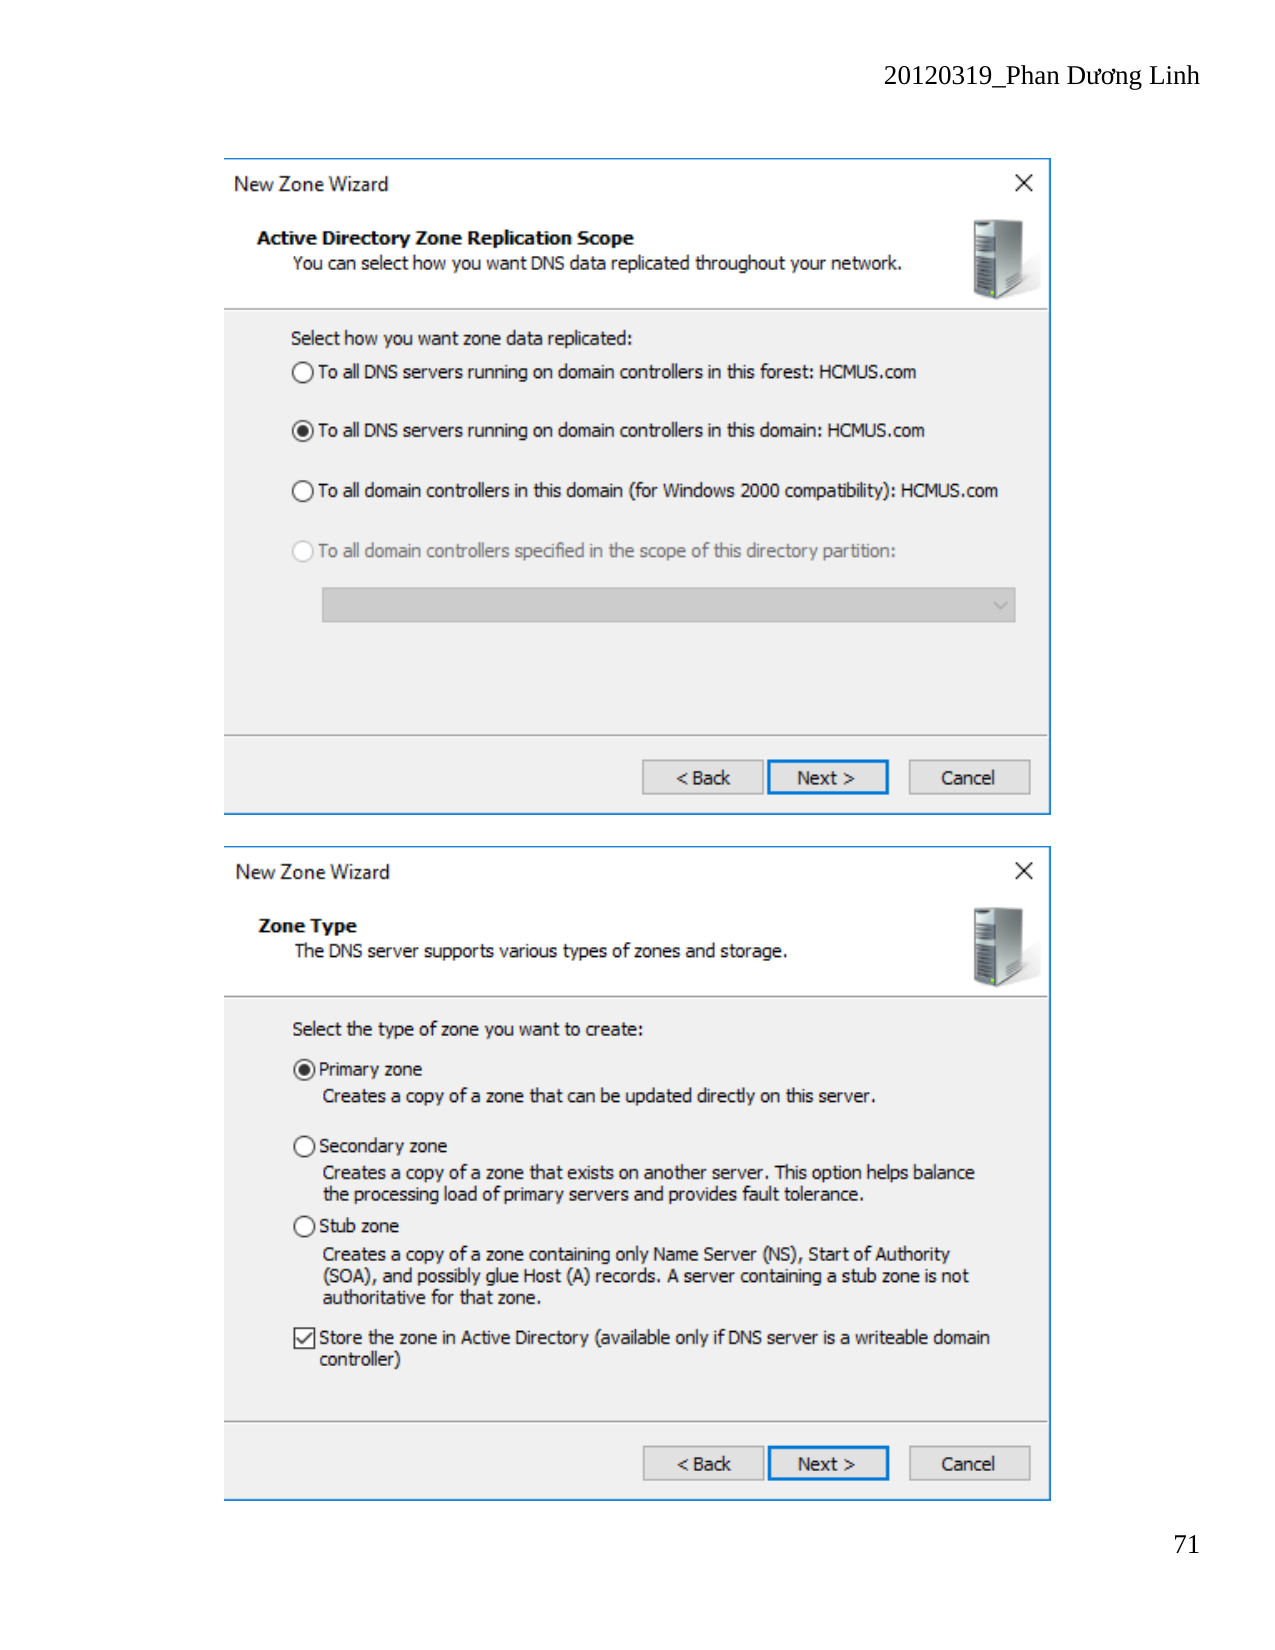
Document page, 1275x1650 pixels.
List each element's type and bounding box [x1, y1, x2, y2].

picture [224, 158, 1051, 815]
picture [224, 846, 1051, 1501]
